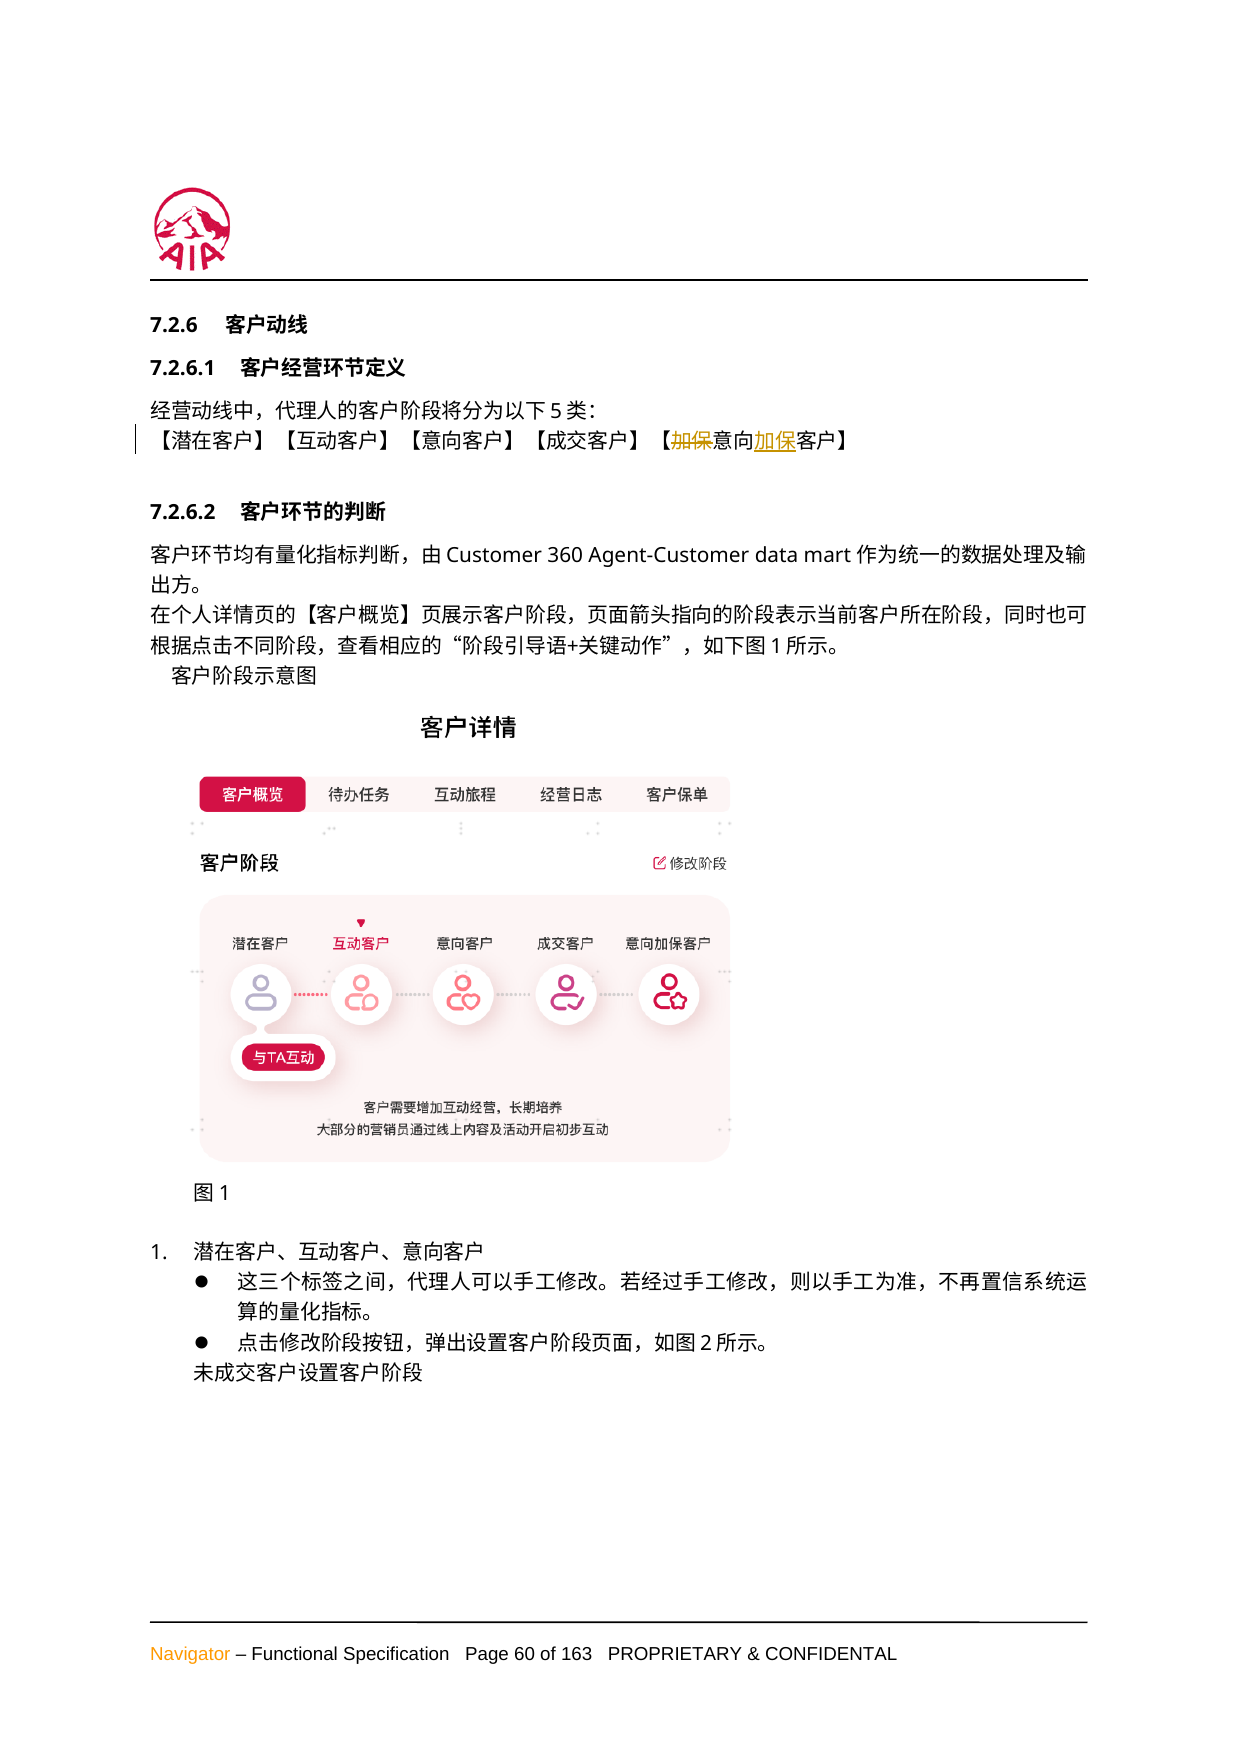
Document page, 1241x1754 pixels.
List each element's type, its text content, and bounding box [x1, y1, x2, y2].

subtitle 客户环节的判断 [150, 495, 1090, 526]
list 这三个标签之间，代理人可以手工修改。若经过手工修改，则以手工为准，不再置信系统运算的量化指标。 [194, 1265, 1090, 1326]
picture [150, 187, 234, 271]
text 客户阶段示意图 [150, 659, 1090, 689]
text 客户环节均有量化指标判断，由Customer 360 Agent-Customer data mart 作为统一的数据处理及输出方。 [150, 538, 1090, 599]
text 经营动线中，代理人的客户阶段将分为以下5类： [150, 394, 1090, 424]
list 潜在客户、互动客户、意向客户 [150, 1235, 1090, 1265]
subtitle 客户经营环节定义 [150, 351, 1090, 381]
text 【潜在客户】【互动客户】【意向客户】【成交客户】【意向客户】 [150, 424, 1090, 454]
picture [170, 689, 748, 1177]
subtitle 客户动线 [150, 308, 1090, 339]
list 点击修改阶段按钮，弹出设置客户阶段页面，如图2所示。 [194, 1326, 1090, 1356]
text 图1 [171, 1176, 1090, 1207]
text 在个人详情页的【客户概览】页展示客户阶段，页面箭头指向的阶段表示当前客户所在阶段，同时也可根据点击不同阶段，查看相应的“阶段引导语+关键动作”，如下图1所示。 [150, 599, 1090, 659]
text 未成交客户设置客户阶段 [194, 1356, 1090, 1386]
